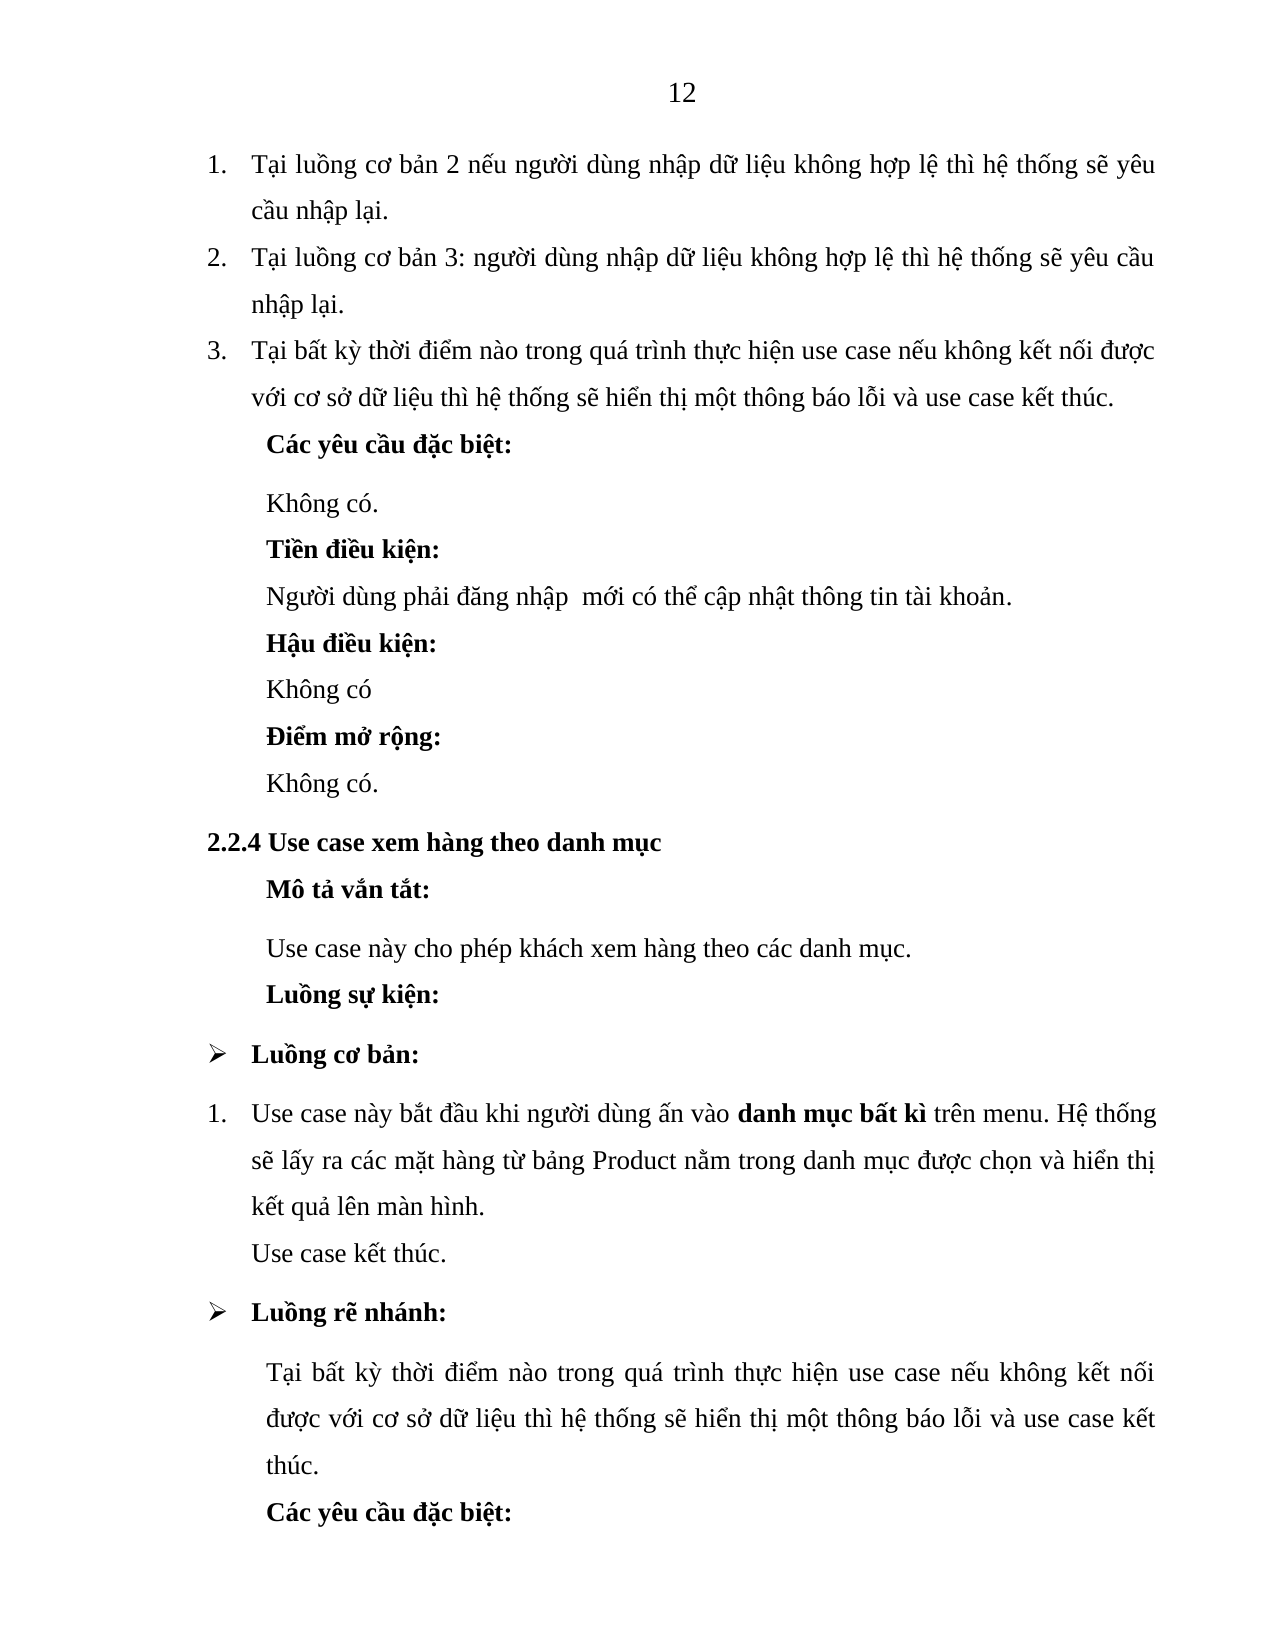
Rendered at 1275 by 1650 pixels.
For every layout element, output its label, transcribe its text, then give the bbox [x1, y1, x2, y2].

text Không có. [266, 767, 1157, 798]
list Tại bất kỳ thời điểm nào trong quá trình thực hiện use case nếu không kết nối được với cơ sở dữ liệu thì hệ thống sẽ hiển thị một thông báo lỗi và use case kết thúc. [207, 334, 1157, 412]
text Không có. [266, 487, 1157, 518]
list Tại luồng cơ bản 3: người dùng nhập dữ liệu không hợp lệ thì hệ thống sẽ yêu cầu nhập lại. [207, 241, 1157, 319]
list Tại luồng cơ bản 2 nếu người dùng nhập dữ liệu không hợp lệ thì hệ thống sẽ yêu cầu nhập lại. [207, 148, 1157, 226]
list Use case này bắt đầu khi người dùng ấn vào danh mục bất kì trên menu. Hệ thống sẽ lấy ra các mặt hàng từ bảng Product nằm trong danh mục được chọn và hiển thị kết quả lên màn hình. [207, 1097, 1157, 1222]
text Hậu điều kiện: [207, 627, 1157, 658]
text Mô tả vắn tắt: [207, 873, 1157, 904]
list Luồng rẽ nhánh: [207, 1296, 1157, 1327]
subtitle Use case xem hàng theo danh mục [207, 826, 1157, 857]
list Use case kết thúc. [251, 1237, 1157, 1268]
text Điểm mở rộng: [207, 720, 1157, 751]
text Luồng sự kiện: [207, 978, 1157, 1010]
text Các yêu cầu đặc biệt: [207, 1496, 1157, 1527]
text Tiền điều kiện: [207, 533, 1157, 565]
list Luồng cơ bản: [207, 1038, 1157, 1069]
text Người dùng phải đăng nhập mới có thể cập nhật thông tin tài khoản. [266, 580, 1157, 611]
text Không có [266, 673, 1157, 705]
text Use case này cho phép khách xem hàng theo các danh mục. [266, 932, 1157, 963]
text Các yêu cầu đặc biệt: [207, 428, 1157, 459]
text Tại bất kỳ thời điểm nào trong quá trình thực hiện use case nếu không kết nối được với cơ sở dữ liệu thì hệ thống sẽ hiển thị một thông báo lỗi và use case kết thúc. [266, 1356, 1157, 1480]
